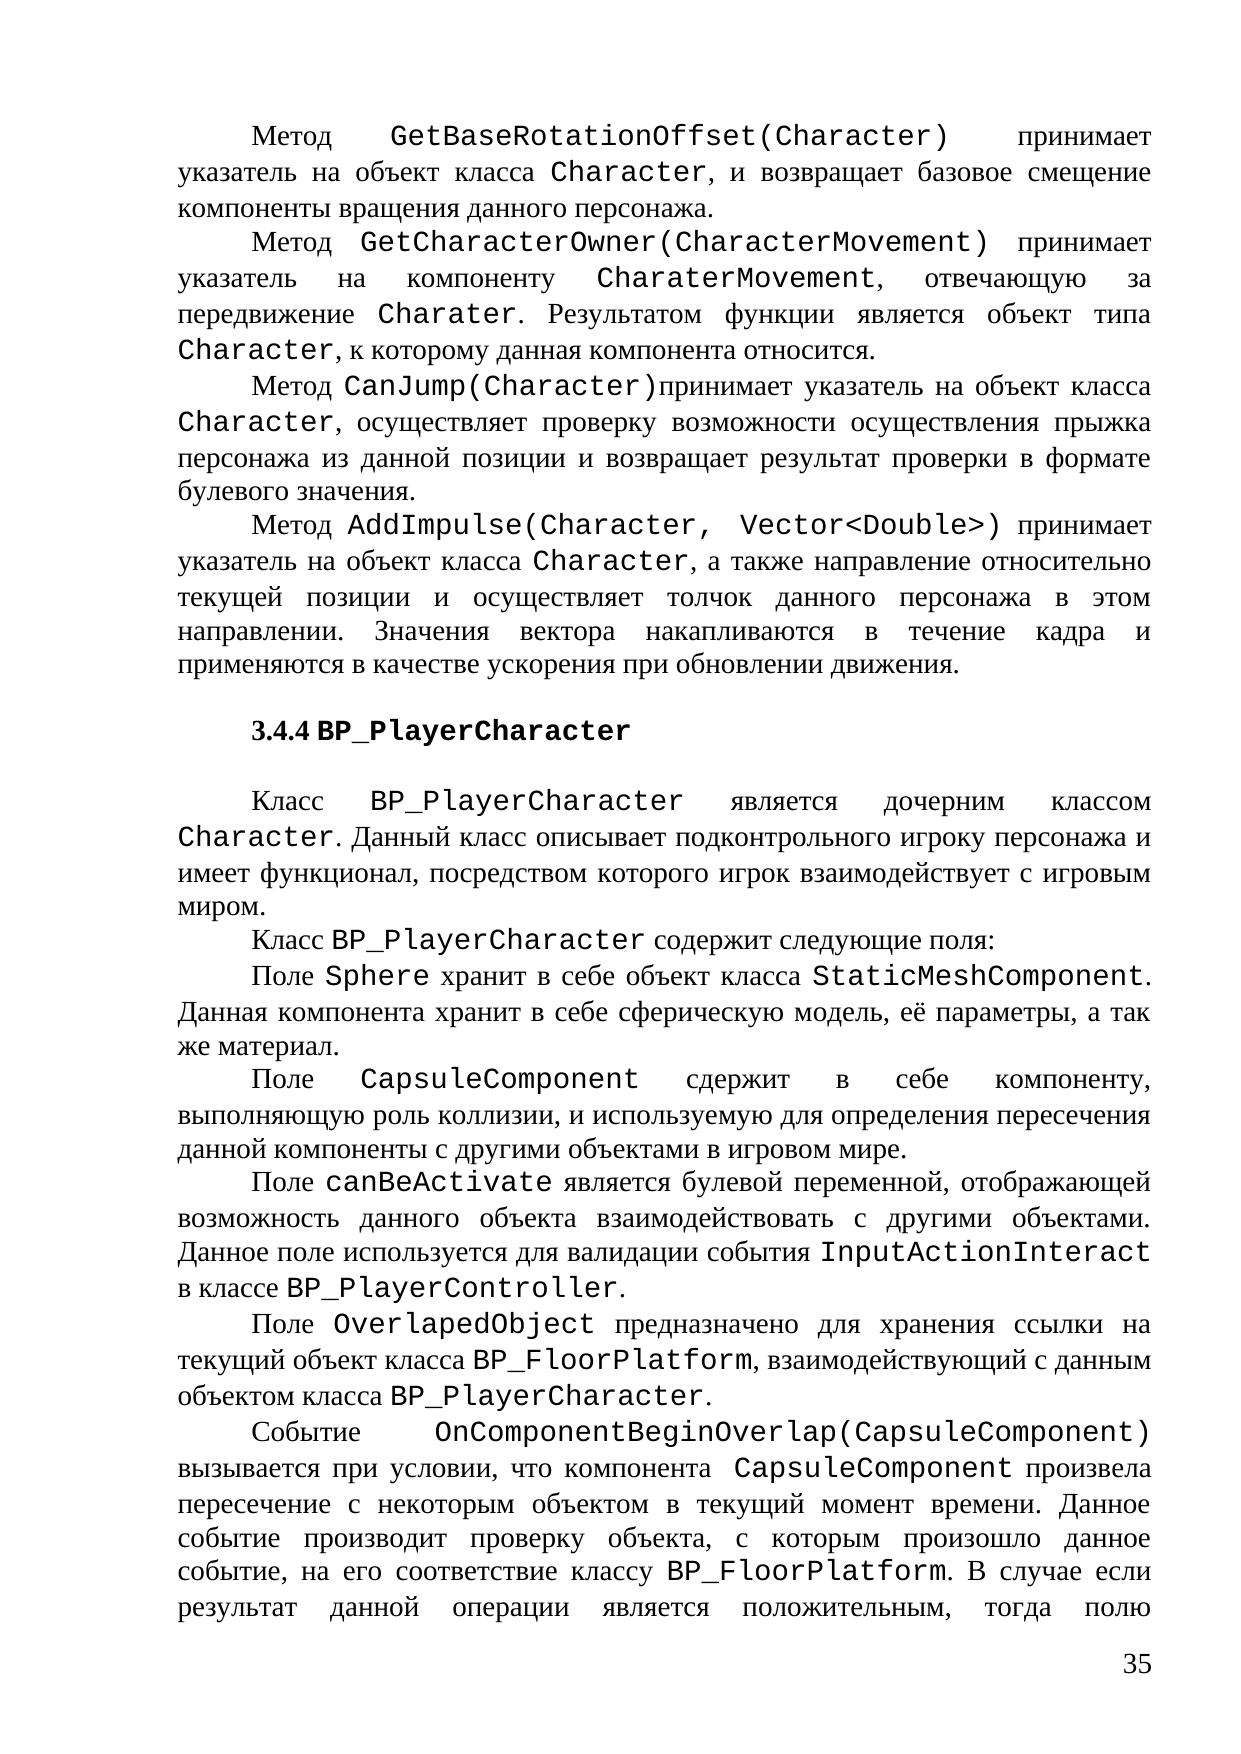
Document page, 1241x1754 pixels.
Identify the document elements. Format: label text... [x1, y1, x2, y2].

text Поле OverlapedObject предназначено для хранения ссылки на текущий объект класса BP_FloorPlatform, взаимодействующий с данным объектом класса BP_PlayerCharacter. [177, 1306, 1152, 1414]
text Поле canBeActivate является булевой переменной, отображающей возможность данного объекта взаимодействовать с другими объектами. Данное поле используется для валидации события InputActionInteract в классе BP_PlayerController. [177, 1164, 1152, 1306]
text Метод GetCharacterOwner(CharacterMovement) принимает указатель на компоненту CharaterMovement, отвечающую за передвижение Charater. Результатом функции является объект типа Character, к которому данная компонента относится. [177, 224, 1152, 368]
text Метод AddImpulse(Character, Vector<Double>) принимает указатель на объект класса Character, а также направление относительно текущей позиции и осуществляет толчок данного персонажа в этом направлении. Значения вектора накапливаются в течение кадра и применяются в качестве ускорения при обновлении движения. [177, 507, 1152, 680]
text Класс BP_PlayerCharacter содержит следующие поля: [177, 922, 1152, 958]
text Метод CanJump(Character)принимает указатель на объект класса Character, осуществляет проверку возможности осуществления прыжка персонажа из данной позиции и возвращает результат проверки в формате булевого значения. [177, 368, 1152, 507]
text Поле Sphere хранит в себе объект класса StaticMeshComponent. Данная компонента хранит в себе сферическую модель, её параметры, а так же материал. [177, 958, 1152, 1061]
text Поле CapsuleComponent сдержит в себе компоненту, выполняющую роль коллизии, и используемую для определения пересечения данной компоненты с другими объектами в игровом мире. [177, 1061, 1152, 1164]
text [177, 1414, 1152, 1623]
text Класс BP_PlayerCharacter является дочерним классом Character. Данный класс описывает подконтрольного игроку персонажа и имеет функционал, посредством которого игрок взаимодействует с игровым миром. [177, 783, 1152, 922]
text 3.4.4 BP_PlayerCharacter [177, 713, 1152, 749]
text Метод GetBaseRotationOffset(Character) принимает указатель на объект класса Character, и возвращает базовое смещение компоненты вращения данного персонажа. [177, 118, 1152, 224]
